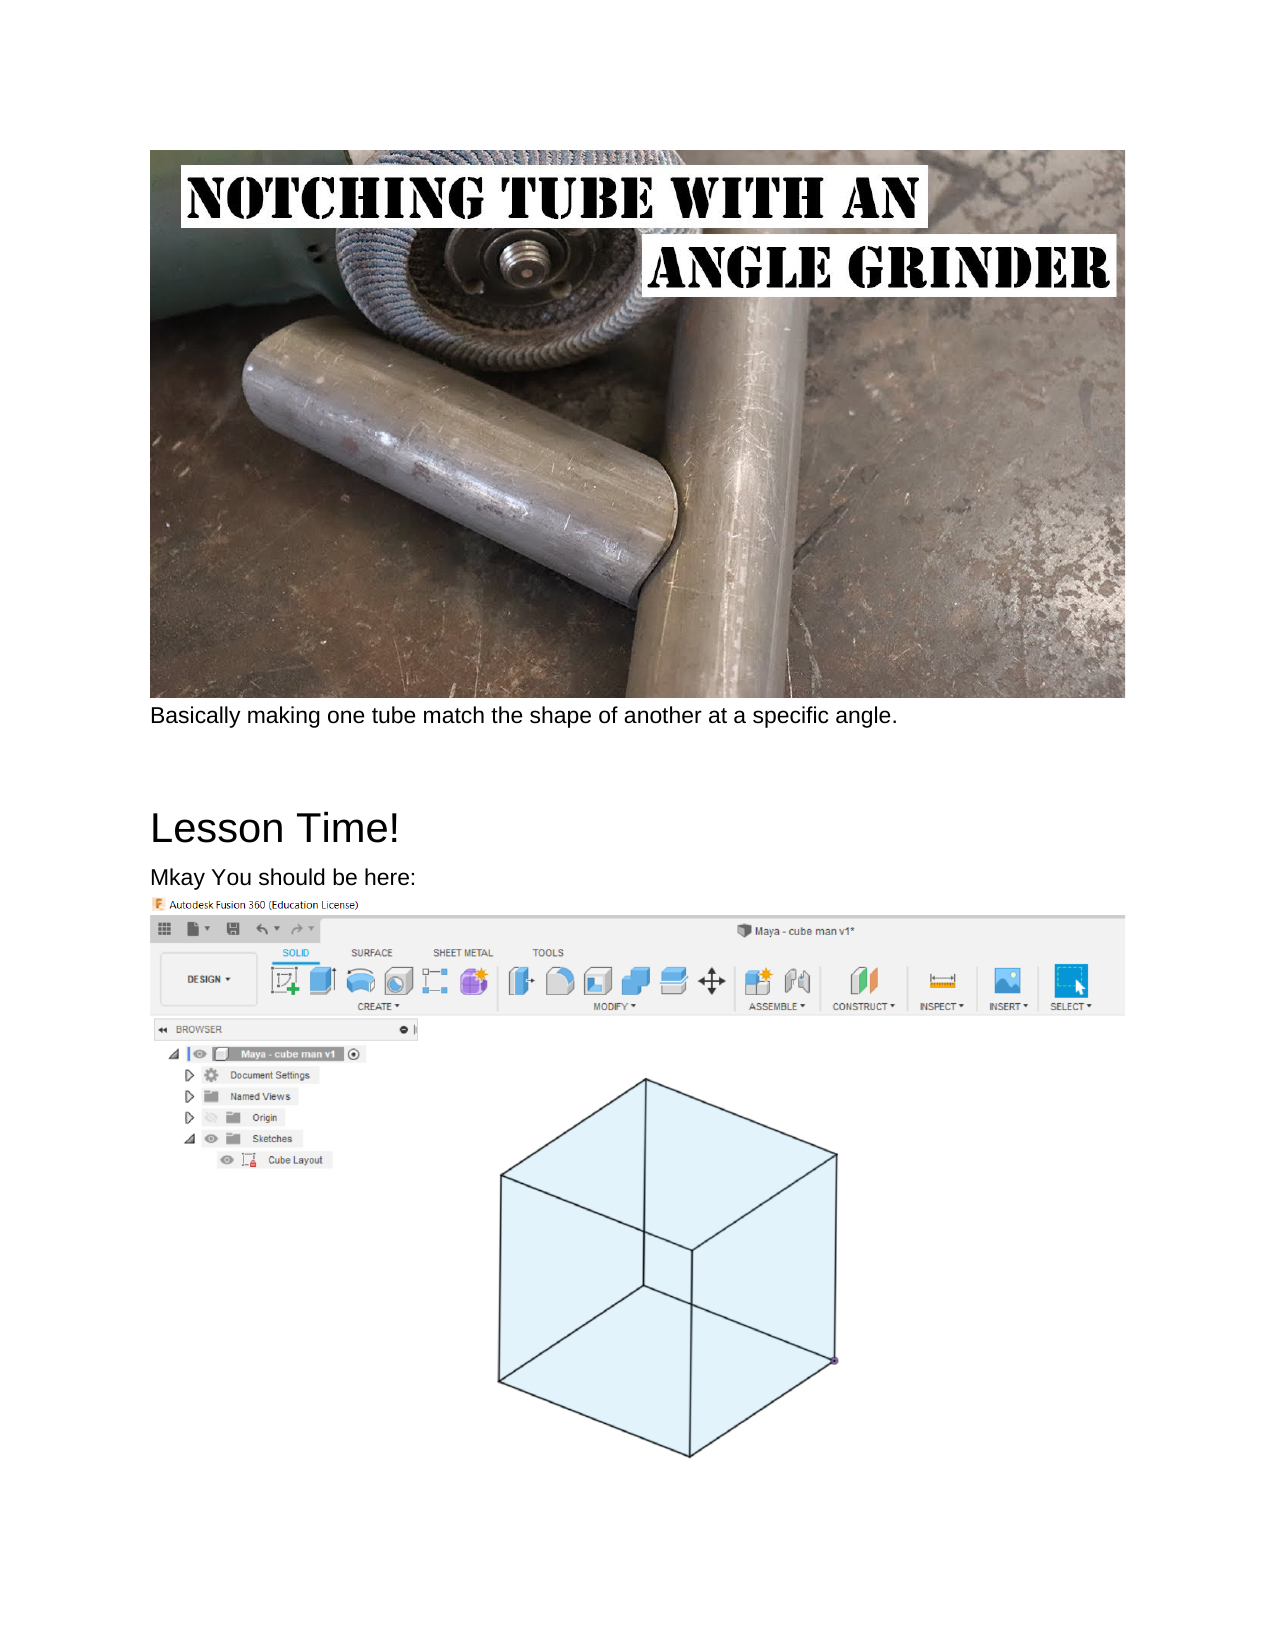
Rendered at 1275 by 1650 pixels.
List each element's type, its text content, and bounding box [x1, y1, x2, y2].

subtitle Lesson Time! [150, 804, 1125, 852]
picture [150, 894, 1125, 1497]
text Basically making one tube match the shape of another at a specific angle. [150, 702, 1125, 728]
text Mkay You should be here: [150, 864, 1125, 894]
picture [150, 150, 1125, 698]
